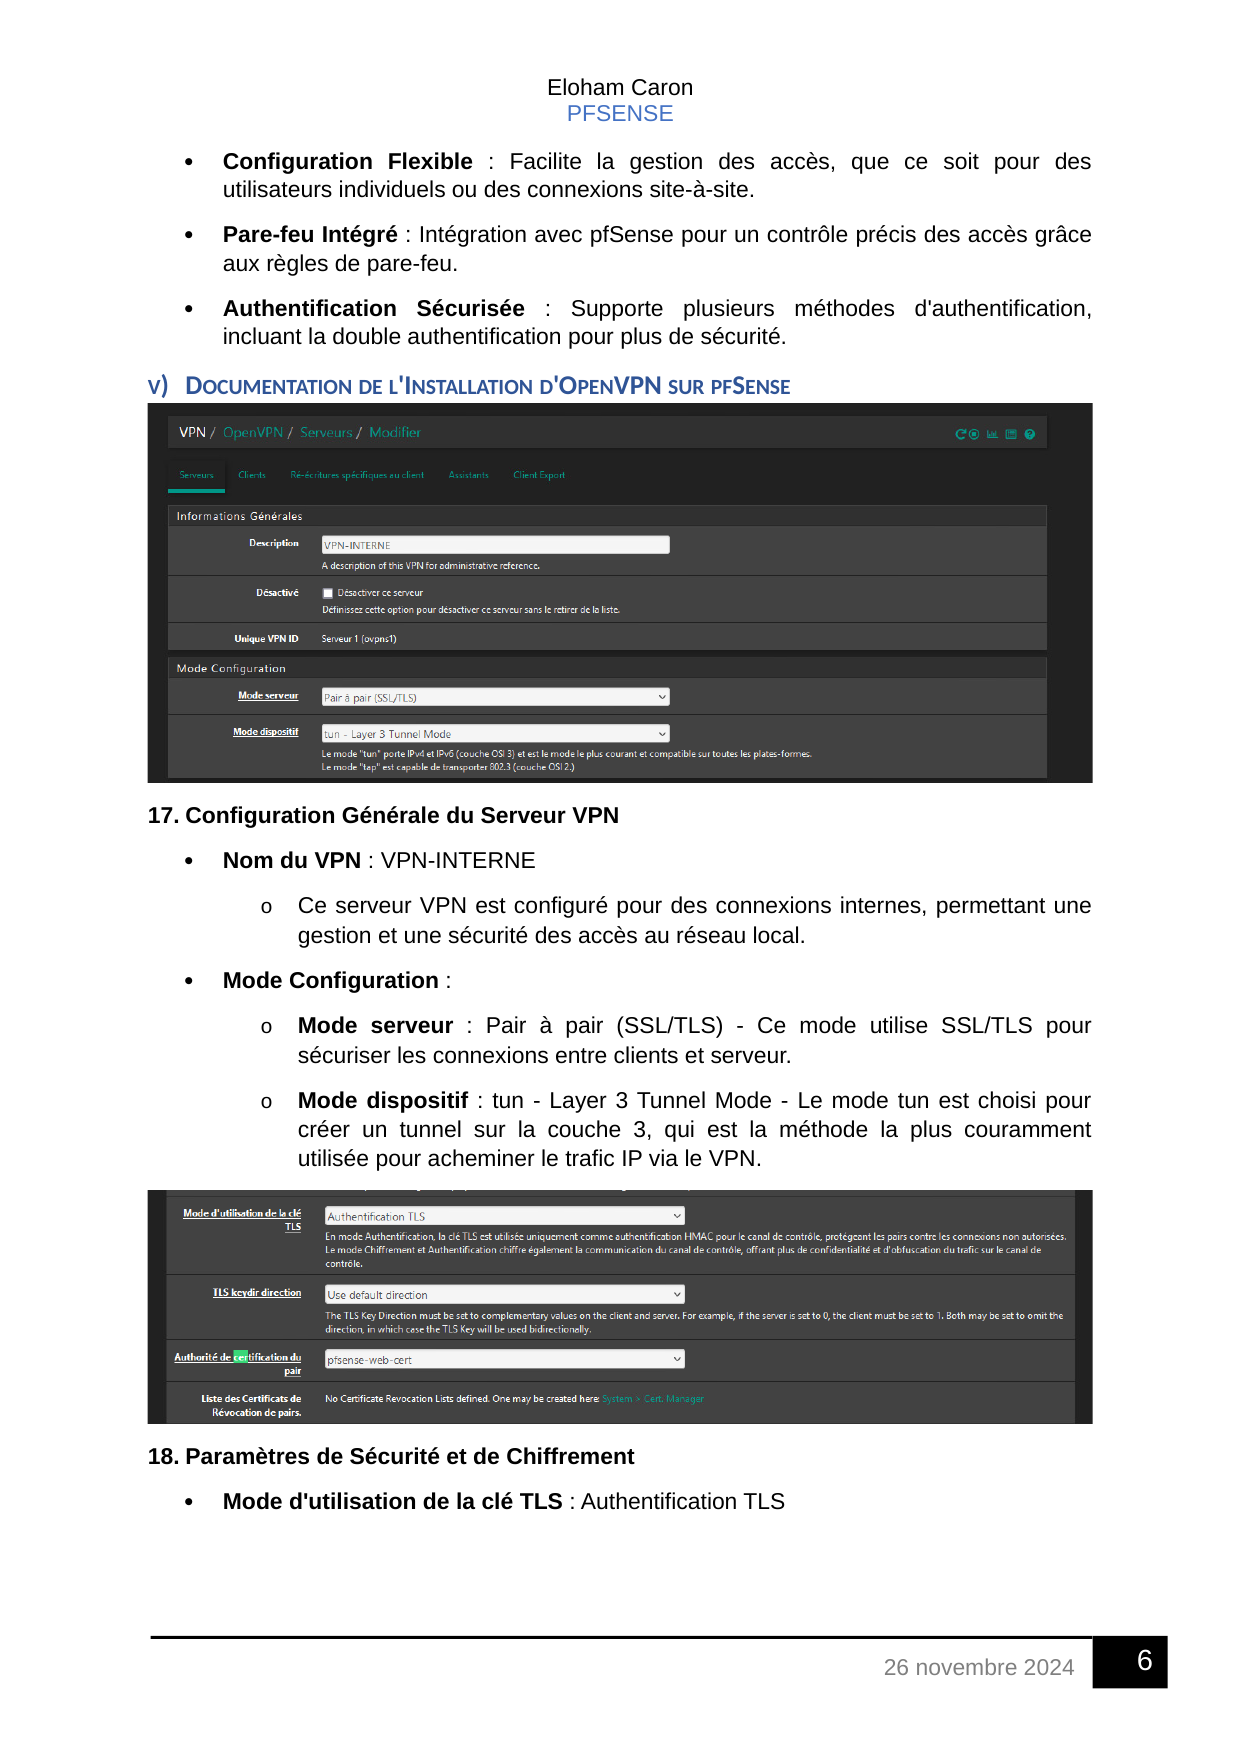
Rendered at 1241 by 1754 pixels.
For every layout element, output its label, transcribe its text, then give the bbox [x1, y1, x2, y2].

list Ce serveur VPN est configuré pour des connexions internes, permettant une gestion et une sécurité des accès au réseau local. [260, 892, 1093, 948]
list Authentification Sécurisée : Supporte plusieurs méthodes d'authentification, incluant la double authentification pour plus de sécurité. [185, 295, 1093, 349]
picture [147, 1190, 1093, 1424]
list Pare-feu Intégré : Intégration avec pfSense pour un contrôle précis des accès grâce aux règles de pare-feu. [185, 221, 1093, 276]
list Mode d'utilisation de la clé TLS : Authentification TLS [185, 1488, 1093, 1514]
list Paramètres de Sécurité et de Chiffrement [148, 1443, 1093, 1469]
list Nom du VPN : VPN-INTERNE [185, 847, 1093, 873]
list Mode dispositif : tun - Layer 3 Tunnel Mode - Le mode tun est choisi pour créer un tunnel sur la couche 3, qui est la méthode la plus couramment utilisée pour acheminer le trafic IP via le VPN. [260, 1087, 1093, 1171]
subtitle Documentation de l'Installation d'OpenVPN sur pfSense [148, 368, 1093, 401]
list Configuration Flexible : Facilite la gestion des accès, que ce soit pour des utilisateurs individuels ou des connexions site-à-site. [185, 148, 1093, 202]
list Configuration Générale du Serveur VPN [148, 802, 1093, 828]
picture [147, 403, 1093, 783]
list Mode serveur : Pair à pair (SSL/TLS) - Ce mode utilise SSL/TLS pour sécuriser les connexions entre clients et serveur. [260, 1012, 1093, 1068]
list Mode Configuration : [185, 967, 1093, 993]
